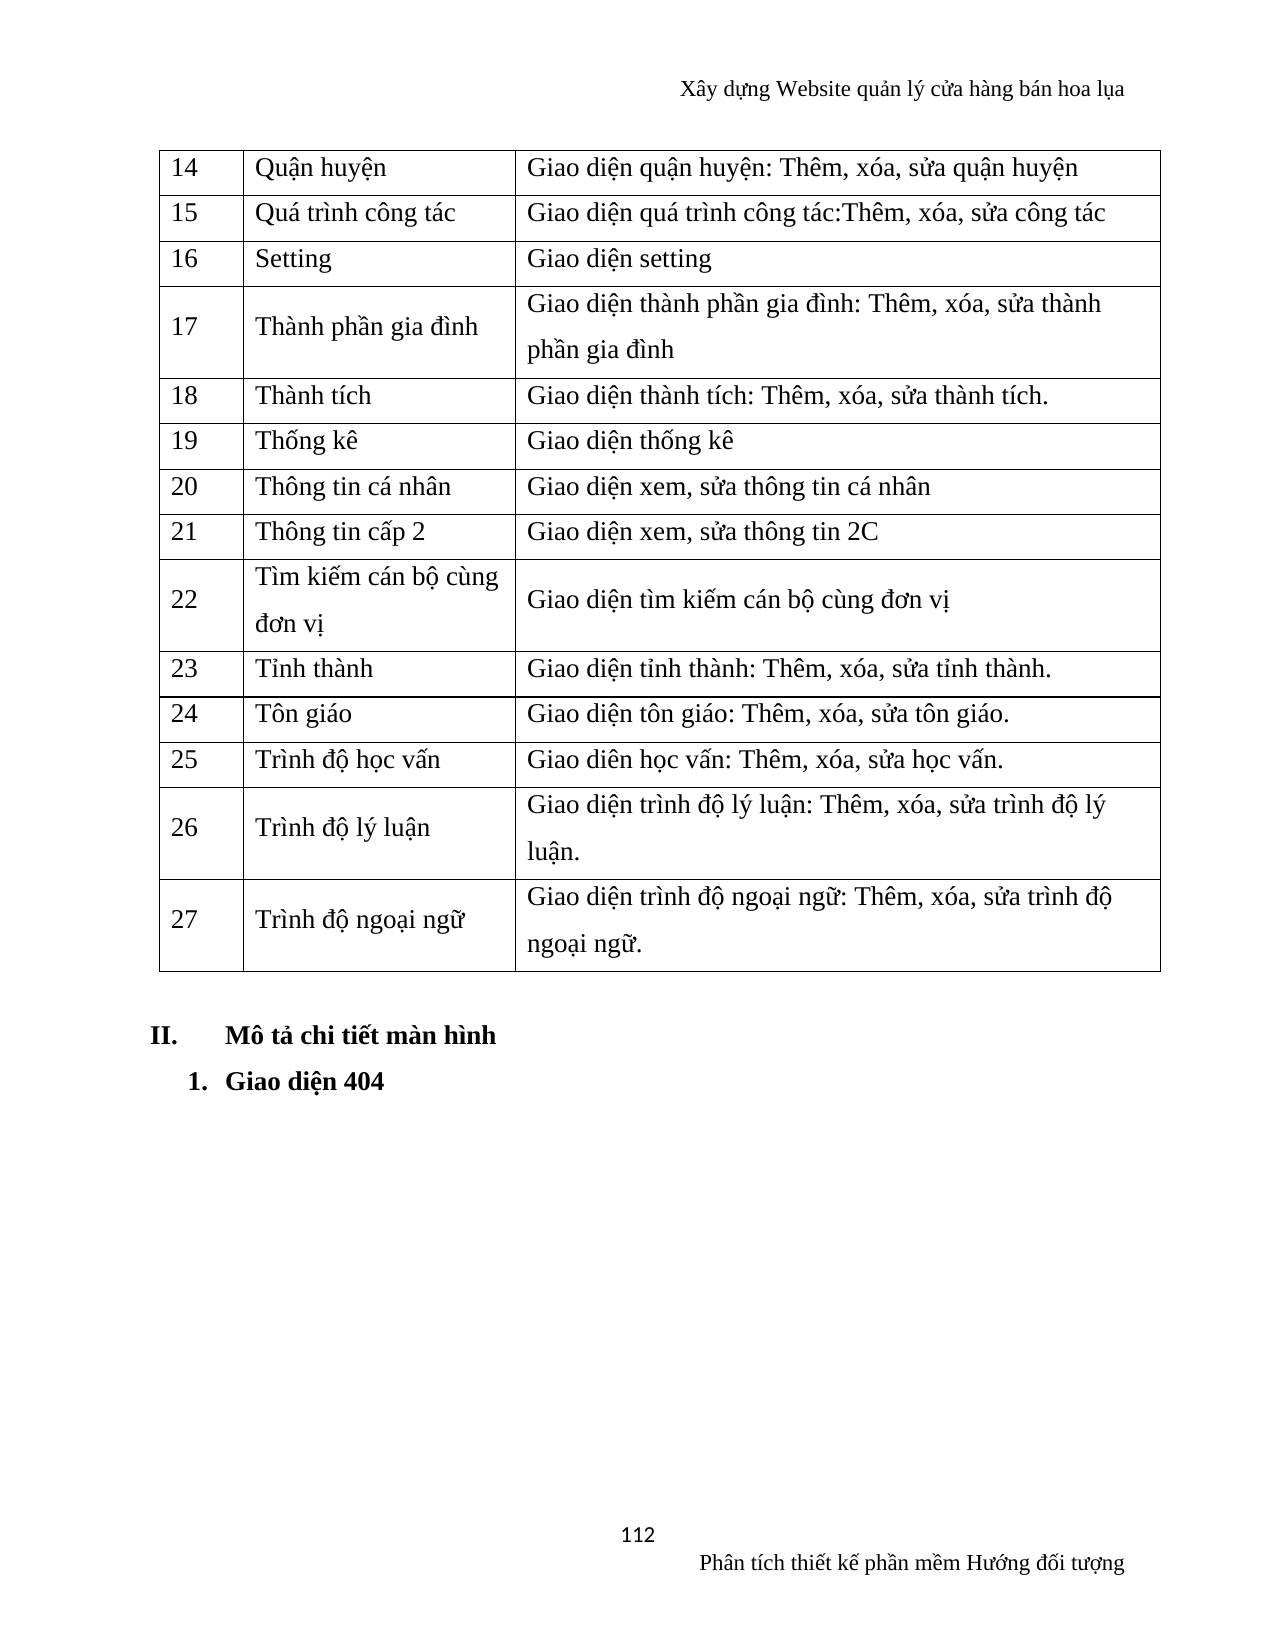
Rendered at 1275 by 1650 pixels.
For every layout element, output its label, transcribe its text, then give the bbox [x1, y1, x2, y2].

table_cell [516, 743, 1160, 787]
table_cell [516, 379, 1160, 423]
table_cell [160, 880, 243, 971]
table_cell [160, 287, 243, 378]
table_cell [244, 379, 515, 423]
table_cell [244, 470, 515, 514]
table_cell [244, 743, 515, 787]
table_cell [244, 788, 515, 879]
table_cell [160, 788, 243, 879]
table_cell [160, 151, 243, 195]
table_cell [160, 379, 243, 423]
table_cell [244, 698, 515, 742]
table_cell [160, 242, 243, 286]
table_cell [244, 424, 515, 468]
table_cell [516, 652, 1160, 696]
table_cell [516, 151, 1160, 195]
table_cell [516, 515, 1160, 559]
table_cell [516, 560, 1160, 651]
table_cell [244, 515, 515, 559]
list Giao diện 404 [187, 1065, 1125, 1097]
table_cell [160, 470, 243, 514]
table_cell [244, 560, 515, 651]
list Mô tả chi tiết màn hình [150, 1019, 1125, 1050]
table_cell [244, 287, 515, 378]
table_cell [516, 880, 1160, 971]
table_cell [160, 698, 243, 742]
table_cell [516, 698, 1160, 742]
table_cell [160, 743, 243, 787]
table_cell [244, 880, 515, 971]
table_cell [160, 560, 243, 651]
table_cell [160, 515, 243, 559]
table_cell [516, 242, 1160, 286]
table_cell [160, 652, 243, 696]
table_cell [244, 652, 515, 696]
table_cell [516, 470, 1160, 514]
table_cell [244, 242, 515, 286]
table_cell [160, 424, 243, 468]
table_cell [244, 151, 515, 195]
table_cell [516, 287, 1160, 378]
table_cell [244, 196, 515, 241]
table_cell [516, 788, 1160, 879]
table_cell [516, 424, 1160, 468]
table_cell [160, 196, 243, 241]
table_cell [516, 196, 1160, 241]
